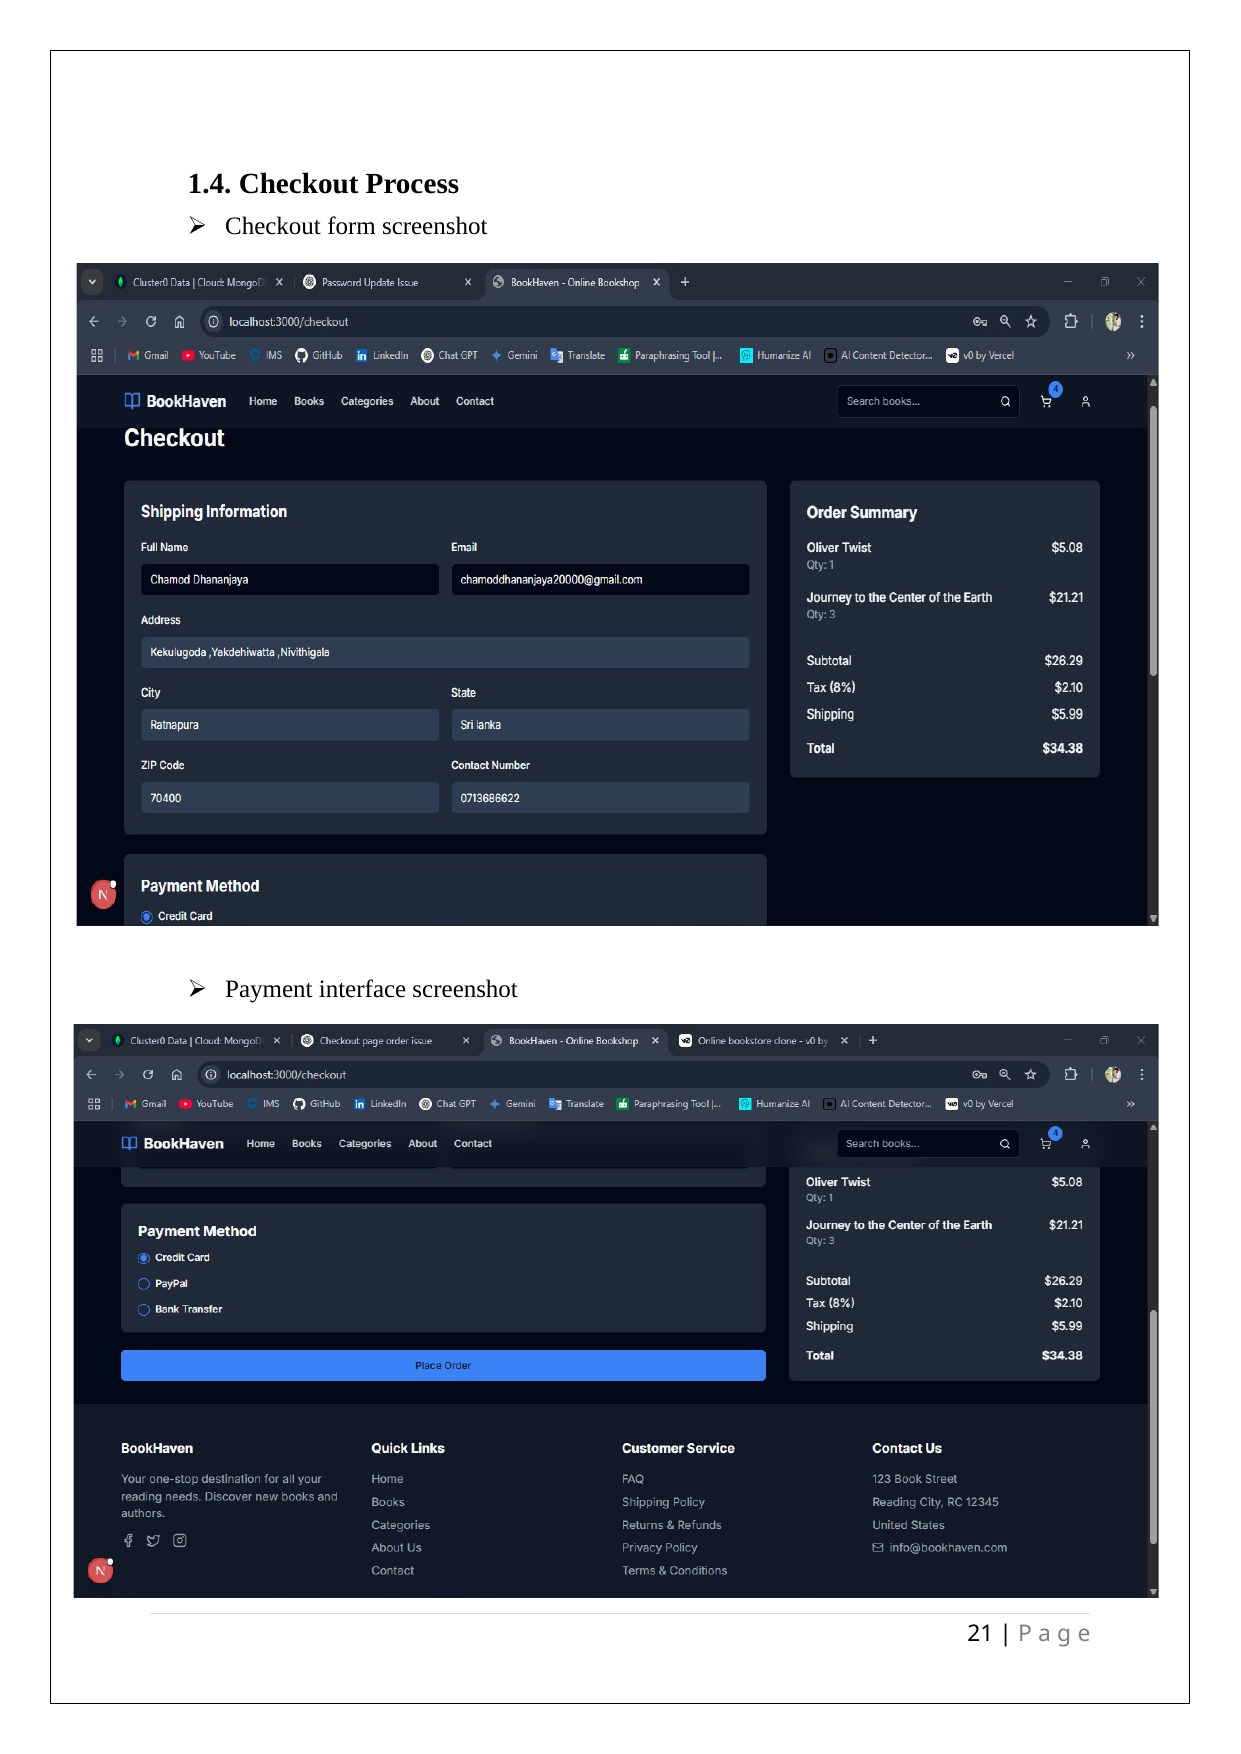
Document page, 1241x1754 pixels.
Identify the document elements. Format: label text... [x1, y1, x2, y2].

picture [73, 1024, 1159, 1598]
picture [76, 263, 1159, 926]
subtitle 1.4. Checkout Process [150, 167, 1090, 200]
list Payment interface screenshot [187, 974, 1090, 1003]
list Checkout form screenshot [187, 211, 1090, 240]
